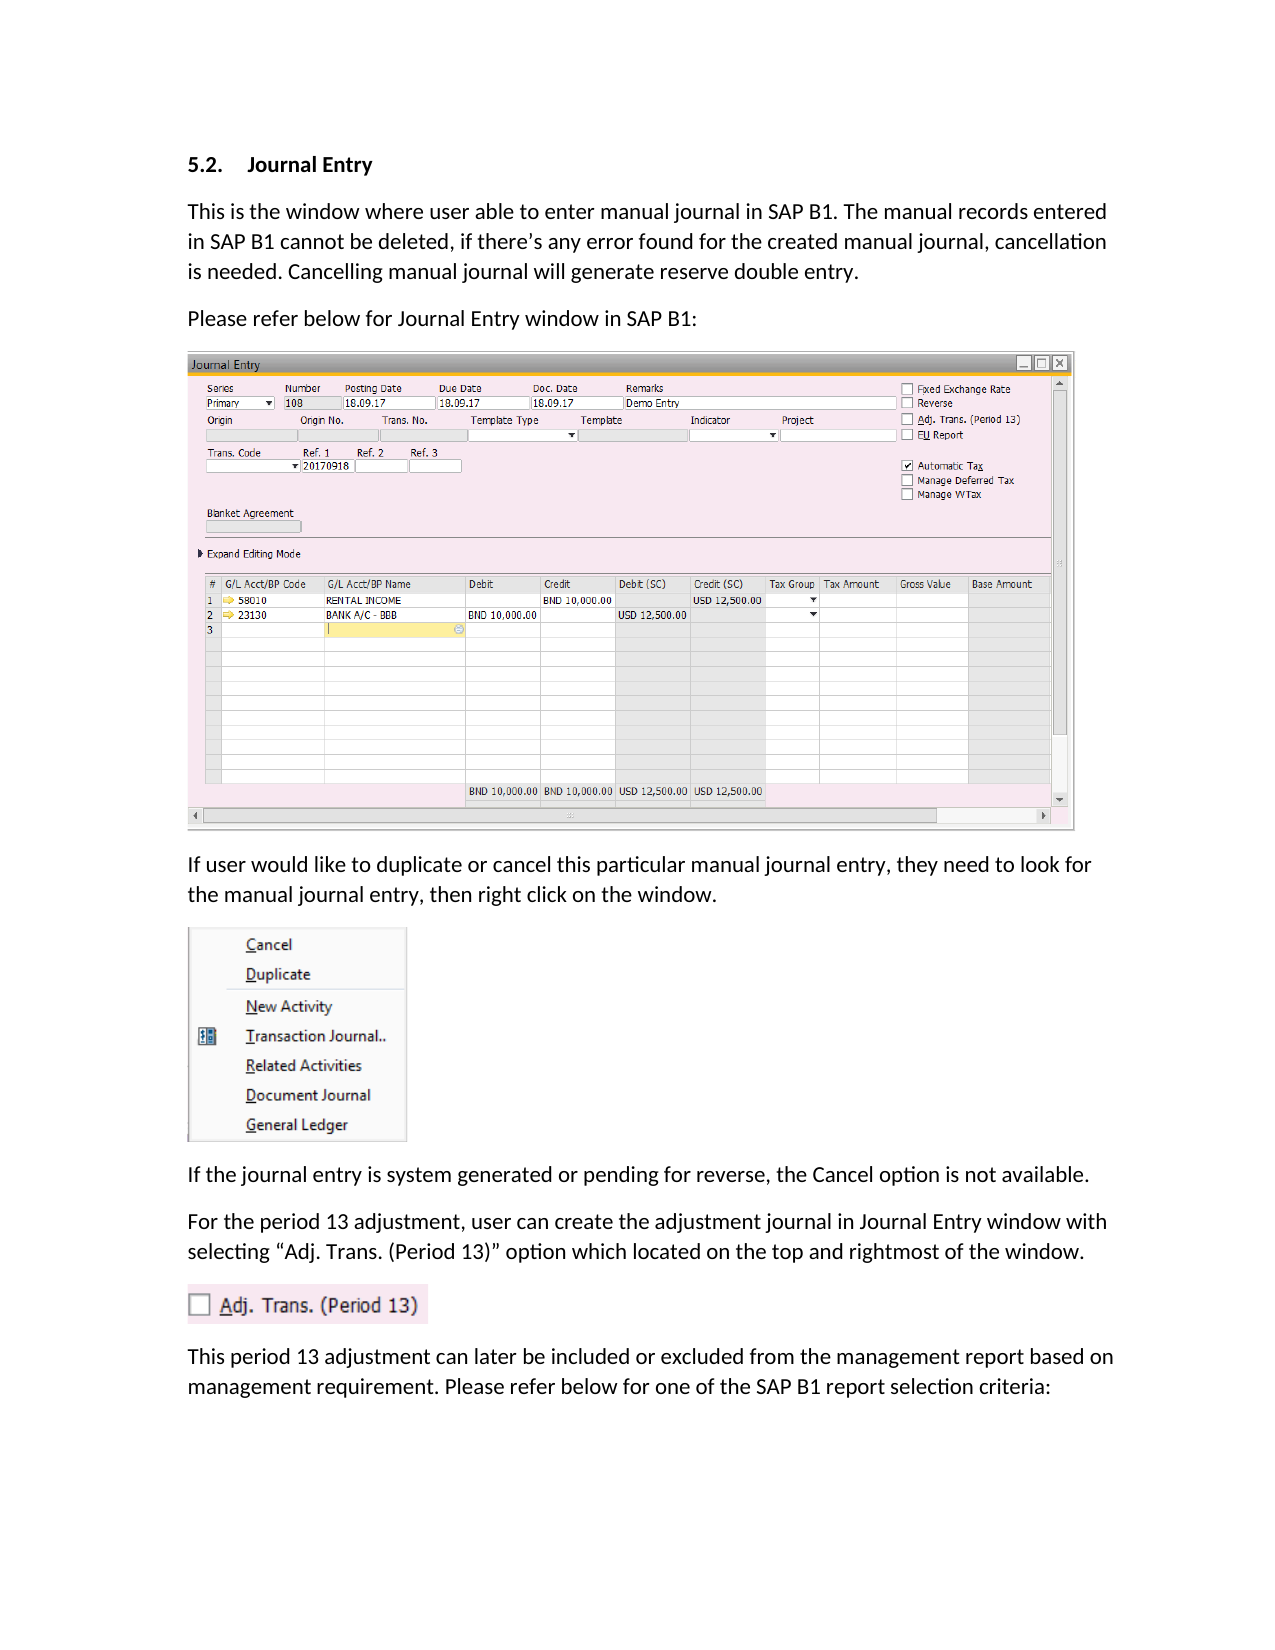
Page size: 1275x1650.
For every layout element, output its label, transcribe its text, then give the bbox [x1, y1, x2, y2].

text For the period 13 adjustment, user can create the adjustment journal in Journal Entry window with selecting “Adj. Trans. (Period 13)” option which located on the top and rightmost of the window. [187, 1207, 1125, 1265]
text Please refer below for Journal Entry window in SAP B1: [187, 304, 1125, 332]
picture [187, 351, 1075, 832]
text This is the window where user able to enter manual journal in SAP B1. The manual records entered in SAP B1 cannot be deleted, if there’s any error found for the created manual journal, cancellation is needed. Cancelling manual journal will generate reserve double entry. [187, 197, 1125, 285]
text If the journal entry is system generated or pending for reverse, the Cancel option is not available. [187, 1160, 1125, 1188]
text If user would like to duplicate or cancel this particular manual journal entry, they need to look for the manual journal entry, then right click on the window. [187, 850, 1125, 908]
picture [187, 927, 408, 1142]
text This period 13 adjustment can later be included or excluded from the management report based on management requirement. Please refer below for one of the SAP B1 report selection criteria: [187, 1342, 1125, 1400]
list Journal Entry [187, 150, 1125, 178]
picture [187, 1284, 429, 1324]
